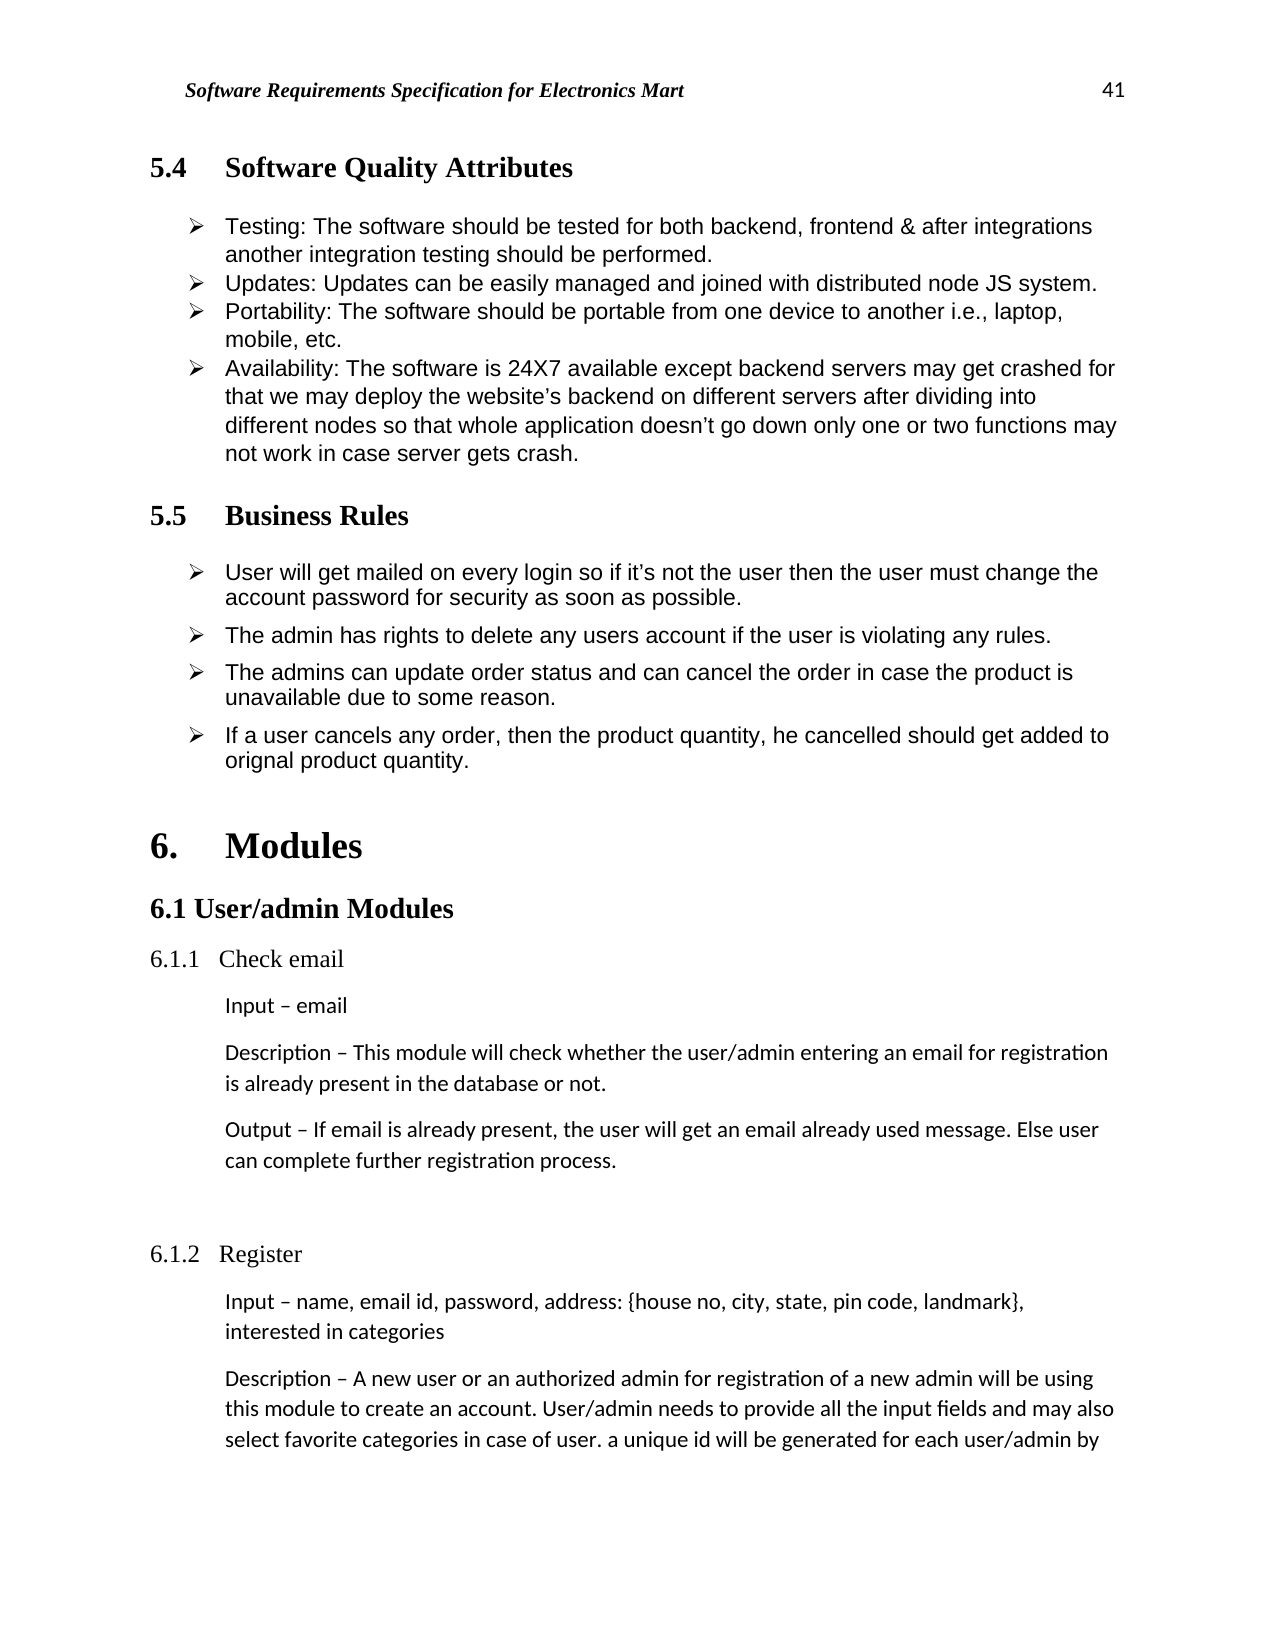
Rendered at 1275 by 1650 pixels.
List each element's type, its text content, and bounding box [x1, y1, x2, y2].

list Availability: The software is 24X7 available except backend servers may get crashed for that we may deploy the website’s backend on different servers after dividing into different nodes so that whole application doesn’t go down only one or two functions may not work in case server gets crash. [187, 355, 1125, 467]
list The admin has rights to delete any users account if the user is violating any rules. [187, 623, 1125, 648]
text Output – If email is already present, the user will get an email already used message. Else user can complete further registration process. [225, 1116, 1125, 1174]
text Input – email [225, 992, 1125, 1020]
text 6.1 User/admin Modules [150, 891, 1125, 925]
list Testing: The software should be tested for both backend, frontend & after integrations another integration testing should be performed. [187, 213, 1125, 267]
subtitle Software Quality Attributes [150, 150, 1125, 183]
list The admins can update order status and can cancel the order in case the product is unavailable due to some reason. [187, 661, 1125, 711]
text 6.1.1 Check email [150, 944, 1125, 973]
subtitle Business Rules [150, 498, 1125, 531]
text Description – This module will check whether the user/admin entering an email for registration is already present in the database or not. [225, 1038, 1125, 1097]
subtitle Modules [150, 823, 1125, 866]
list Portability: The software should be portable from one device to another i.e., laptop, mobile, etc. [187, 298, 1125, 353]
list Updates: Updates can be easily managed and joined with distributed node JS system. [187, 269, 1125, 296]
text 6.1.2 Register [150, 1239, 1125, 1268]
text Input – name, email id, password, address: {house no, city, state, pin code, landmark}, interested in categories [225, 1287, 1125, 1346]
list If a user cancels any order, then the product quantity, he cancelled should get added to orignal product quantity. [187, 723, 1125, 773]
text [225, 1364, 1125, 1453]
list User will get mailed on every login so if it’s not the user then the user must change the account password for security as soon as possible. [187, 561, 1125, 611]
